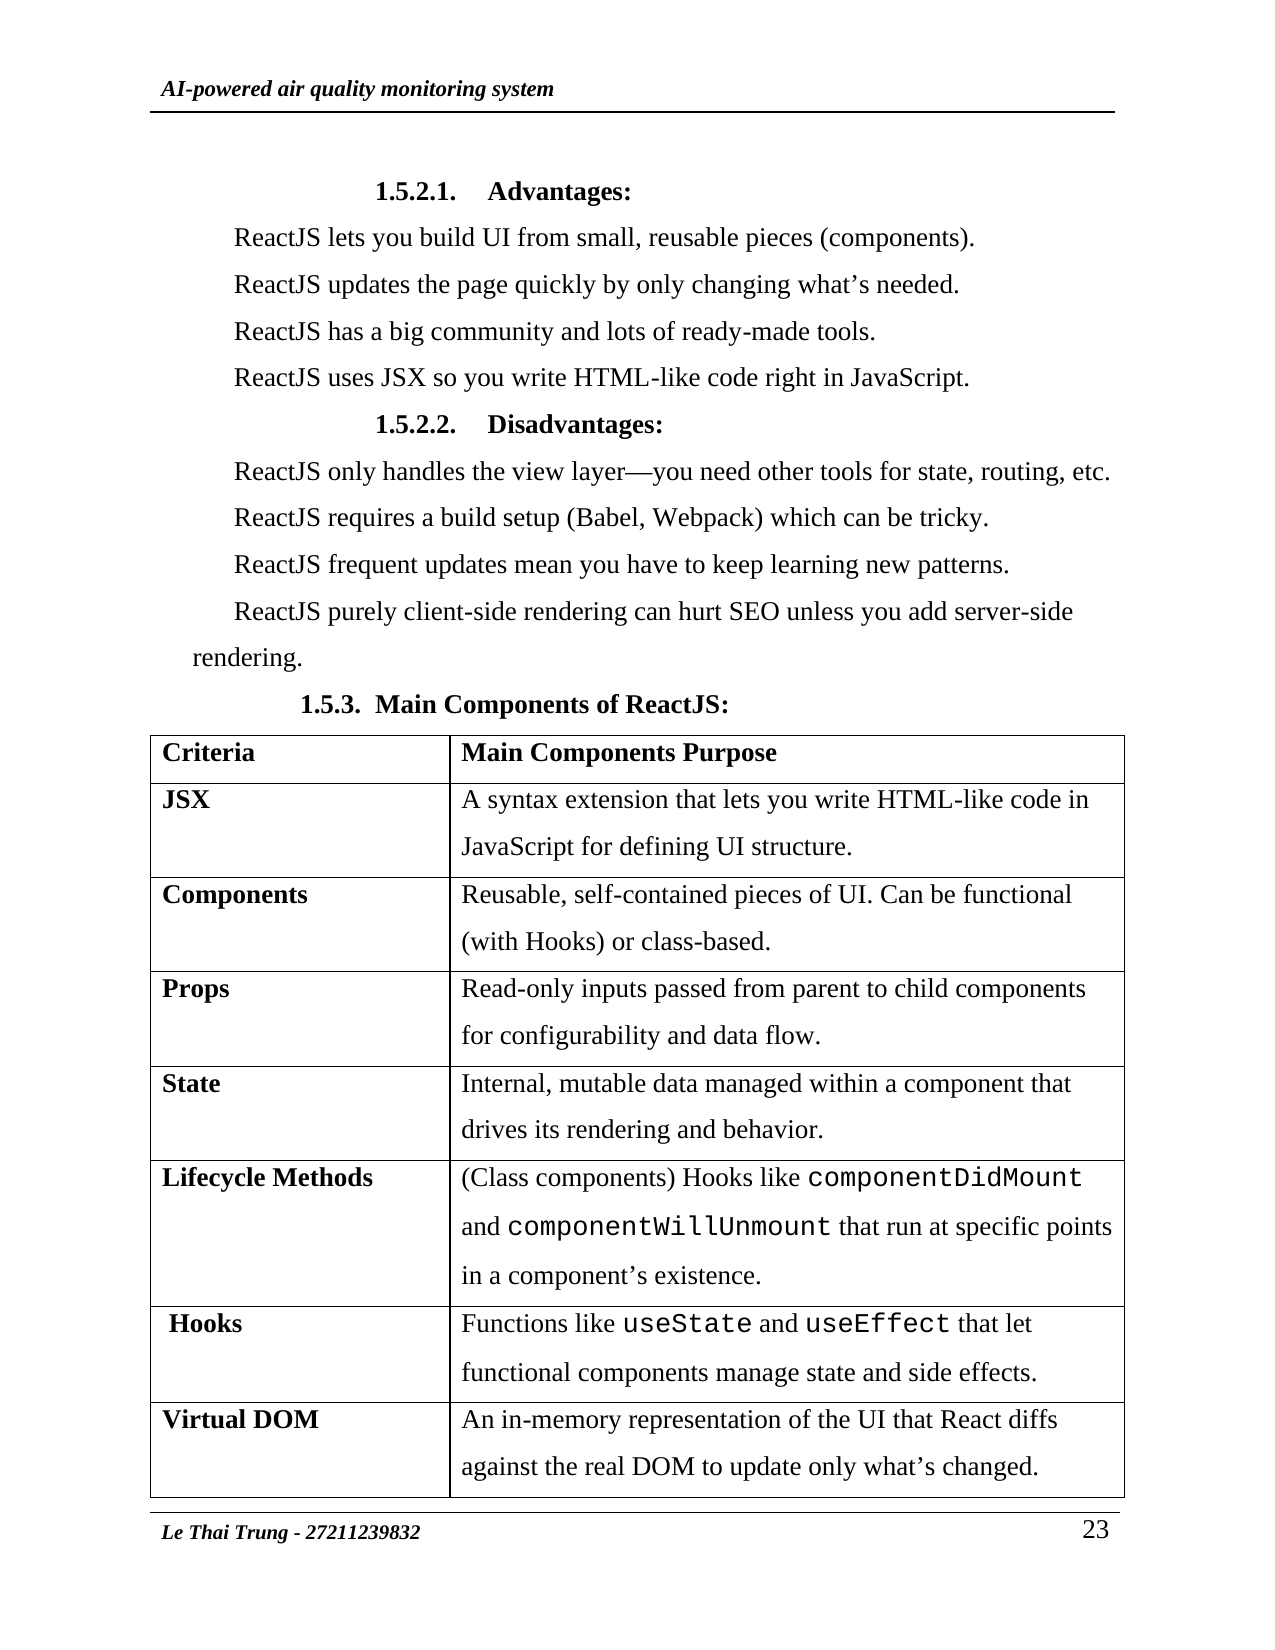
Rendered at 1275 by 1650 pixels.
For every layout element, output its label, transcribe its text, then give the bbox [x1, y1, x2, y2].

table_cell Props [151, 972, 449, 1066]
table_cell Functions like useState and useEffect that let functional components manage state and side effects. [451, 1307, 1124, 1402]
table_cell State [151, 1067, 449, 1160]
list  ReactJS frequent updates mean you have to keep learning new patterns. [192, 548, 1125, 579]
list  ReactJS only handles the view layer—you need other tools for state, routing, etc. [192, 455, 1125, 486]
table_cell Hooks [151, 1307, 449, 1402]
table_cell (Class components) Hooks like componentDidMount and componentWillUnmount that run at specific points in a component’s existence. [451, 1161, 1124, 1306]
table_cell Read-only inputs passed from parent to child components for configurability and data flow. [451, 972, 1124, 1066]
list Advantages: [375, 175, 1125, 206]
list  ReactJS updates the page quickly by only changing what’s needed. [192, 268, 1125, 299]
table_cell A syntax extension that lets you write HTML-like code in JavaScript for defining UI structure. [451, 784, 1124, 877]
table_header Main Components Purpose [451, 736, 1124, 782]
table_cell Components [151, 878, 449, 971]
list Disadvantages: [375, 408, 1125, 439]
list  ReactJS lets you build UI from small, reusable pieces (components). [192, 221, 1125, 253]
list  ReactJS has a big community and lots of ready-made tools. [192, 315, 1125, 346]
table_cell Internal, mutable data managed within a component that drives its rendering and behavior. [451, 1067, 1124, 1160]
list  ReactJS requires a build setup (Babel, Webpack) which can be tricky. [192, 501, 1125, 533]
table_cell An in-memory representation of the UI that React diffs against the real DOM to update only what’s changed. [451, 1403, 1124, 1497]
table_cell Reusable, self-contained pieces of UI. Can be functional (with Hooks) or class-based. [451, 878, 1124, 971]
table_cell Virtual DOM [151, 1403, 449, 1497]
list  ReactJS purely client-side rendering can hurt SEO unless you add server-side rendering. [192, 595, 1125, 673]
table_cell JSX [151, 784, 449, 877]
table_header Criteria [151, 736, 449, 782]
list Main Components of ReactJS: [300, 688, 1125, 719]
table_cell Lifecycle Methods [151, 1161, 449, 1306]
list  ReactJS uses JSX so you write HTML-like code right in JavaScript. [192, 361, 1125, 393]
